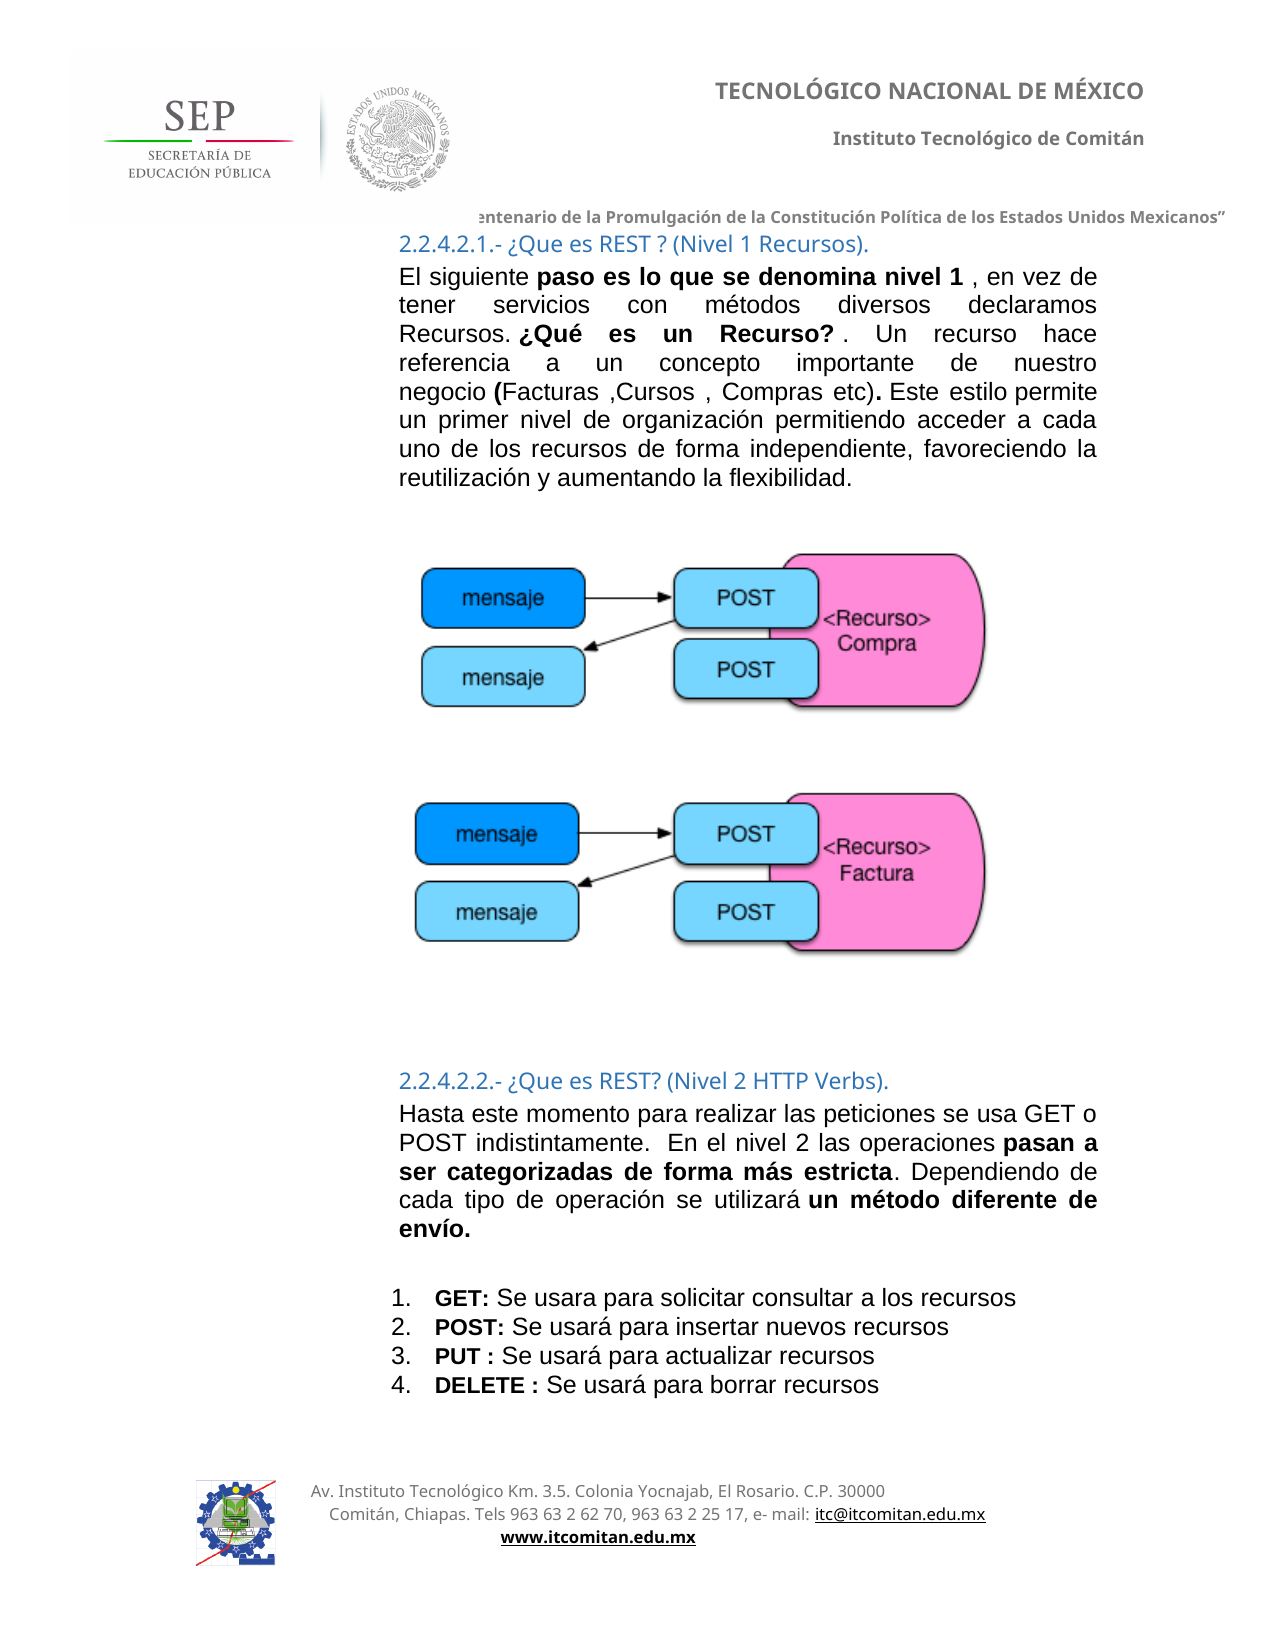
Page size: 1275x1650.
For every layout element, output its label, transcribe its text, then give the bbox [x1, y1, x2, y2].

subtitle 2.2.4.2.1.- ¿Que es REST ? (Nivel 1 Recursos). [325, 148, 1098, 259]
subtitle 2.2.4.2.2.- ¿Que es REST? (Nivel 2 HTTP Verbs). [325, 1065, 1098, 1096]
list PUT : Se usará para actualizar recursos [391, 1341, 1098, 1369]
picture [195, 1480, 276, 1566]
picture [69, 49, 480, 226]
text El siguiente paso es lo que se denomina nivel 1 , en vez de tener servicios con métodos diversos declaramos Recursos. ¿Qué es un Recurso? . Un recurso hace referencia a un concepto importante de nuestro negocio (Facturas ,Cursos , Compras etc). Este estilo permite un primer nivel de organización permitiendo acceder a cada uno de los recursos de forma independiente, favoreciendo la reutilización y aumentando la flexibilidad. [399, 262, 1098, 492]
text Hasta este momento para realizar las peticiones se usa GET o POST indistintamente. En el nivel 2 las operaciones pasan a ser categorizadas de forma más estricta. Dependiendo de cada tipo de operación se utilizará un método diferente de envío. [399, 1099, 1098, 1243]
list DELETE : Se usará para borrar recursos [391, 1369, 1098, 1398]
list POST: Se usará para insertar nuevos recursos [391, 1312, 1098, 1341]
picture [398, 532, 1009, 978]
list GET: Se usara para solicitar consultar a los recursos [391, 1283, 1098, 1312]
